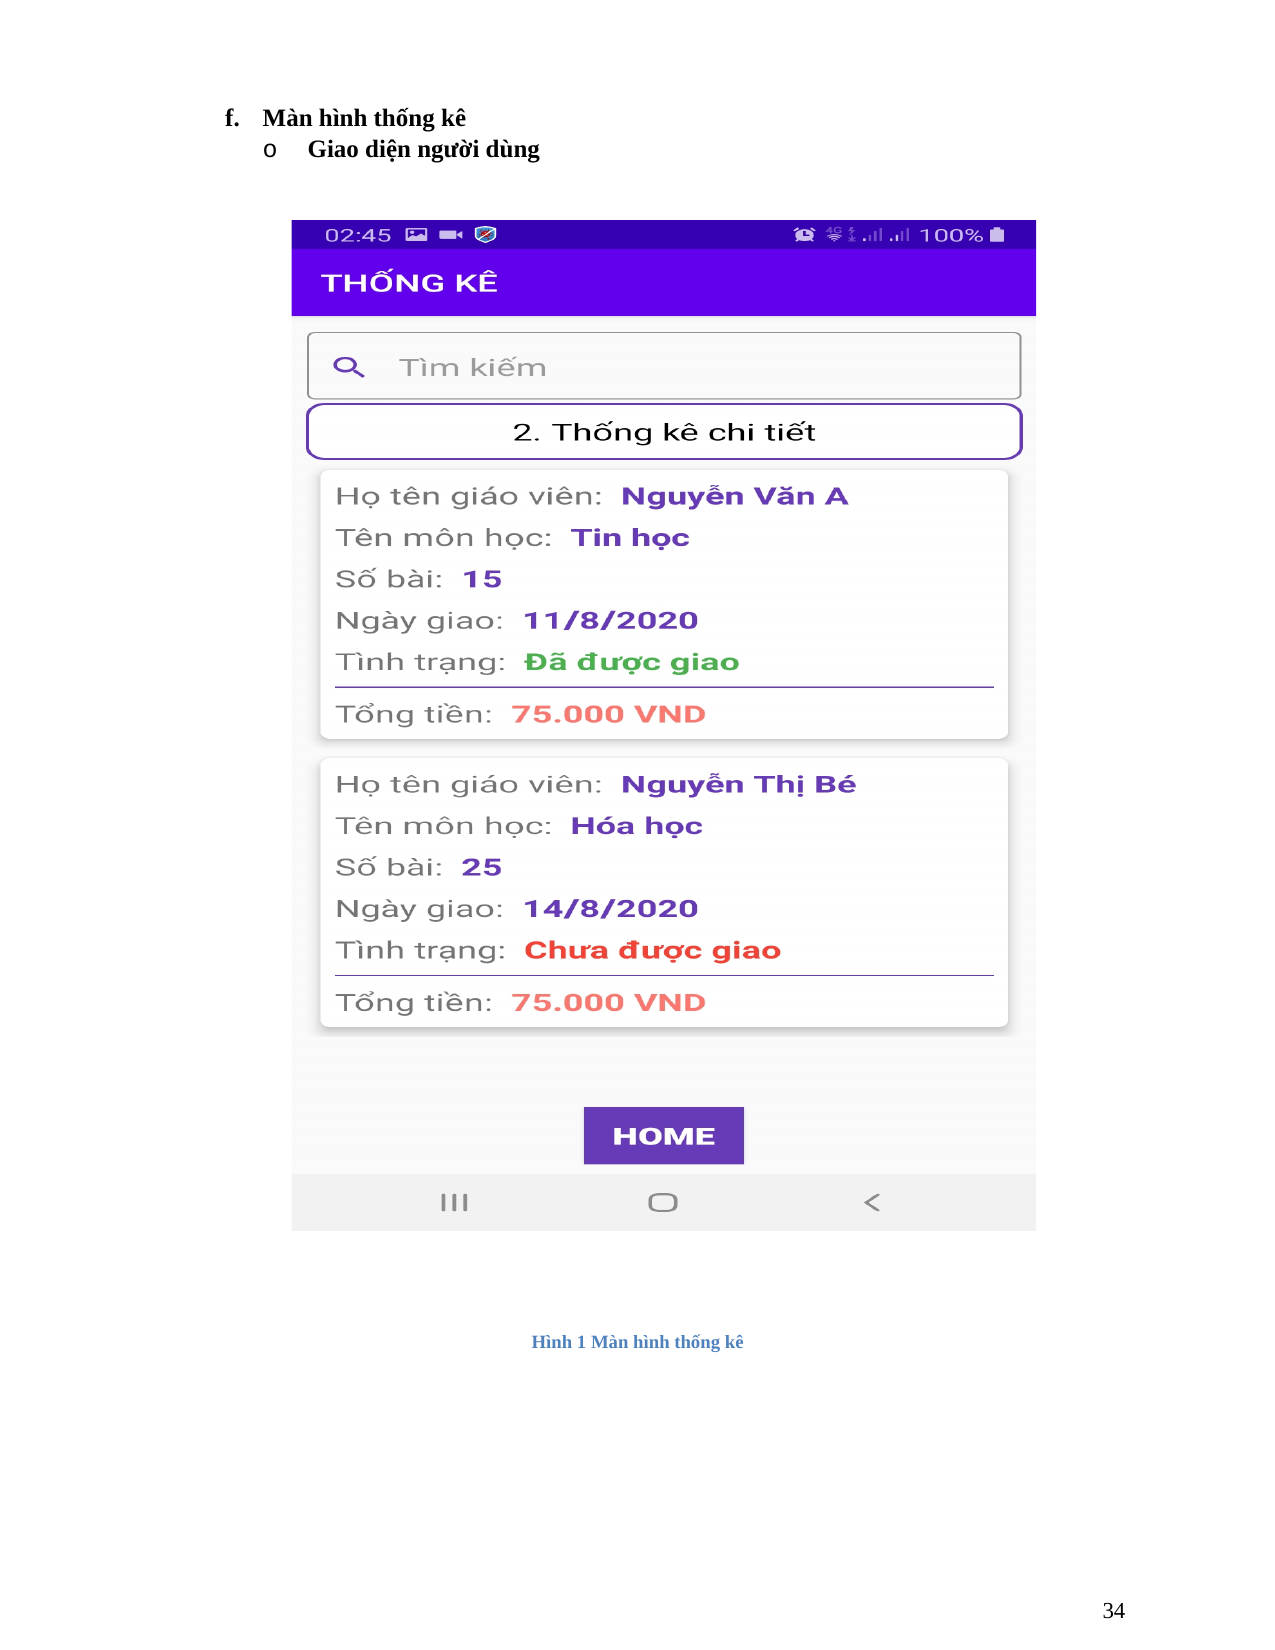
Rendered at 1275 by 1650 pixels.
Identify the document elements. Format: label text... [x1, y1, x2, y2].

text o Giao diện người dùng [262, 134, 1125, 164]
text Hình 1 Màn hình thống kê [150, 1331, 1125, 1352]
picture [291, 220, 1037, 1231]
list Màn hình thống kê [225, 103, 1125, 132]
